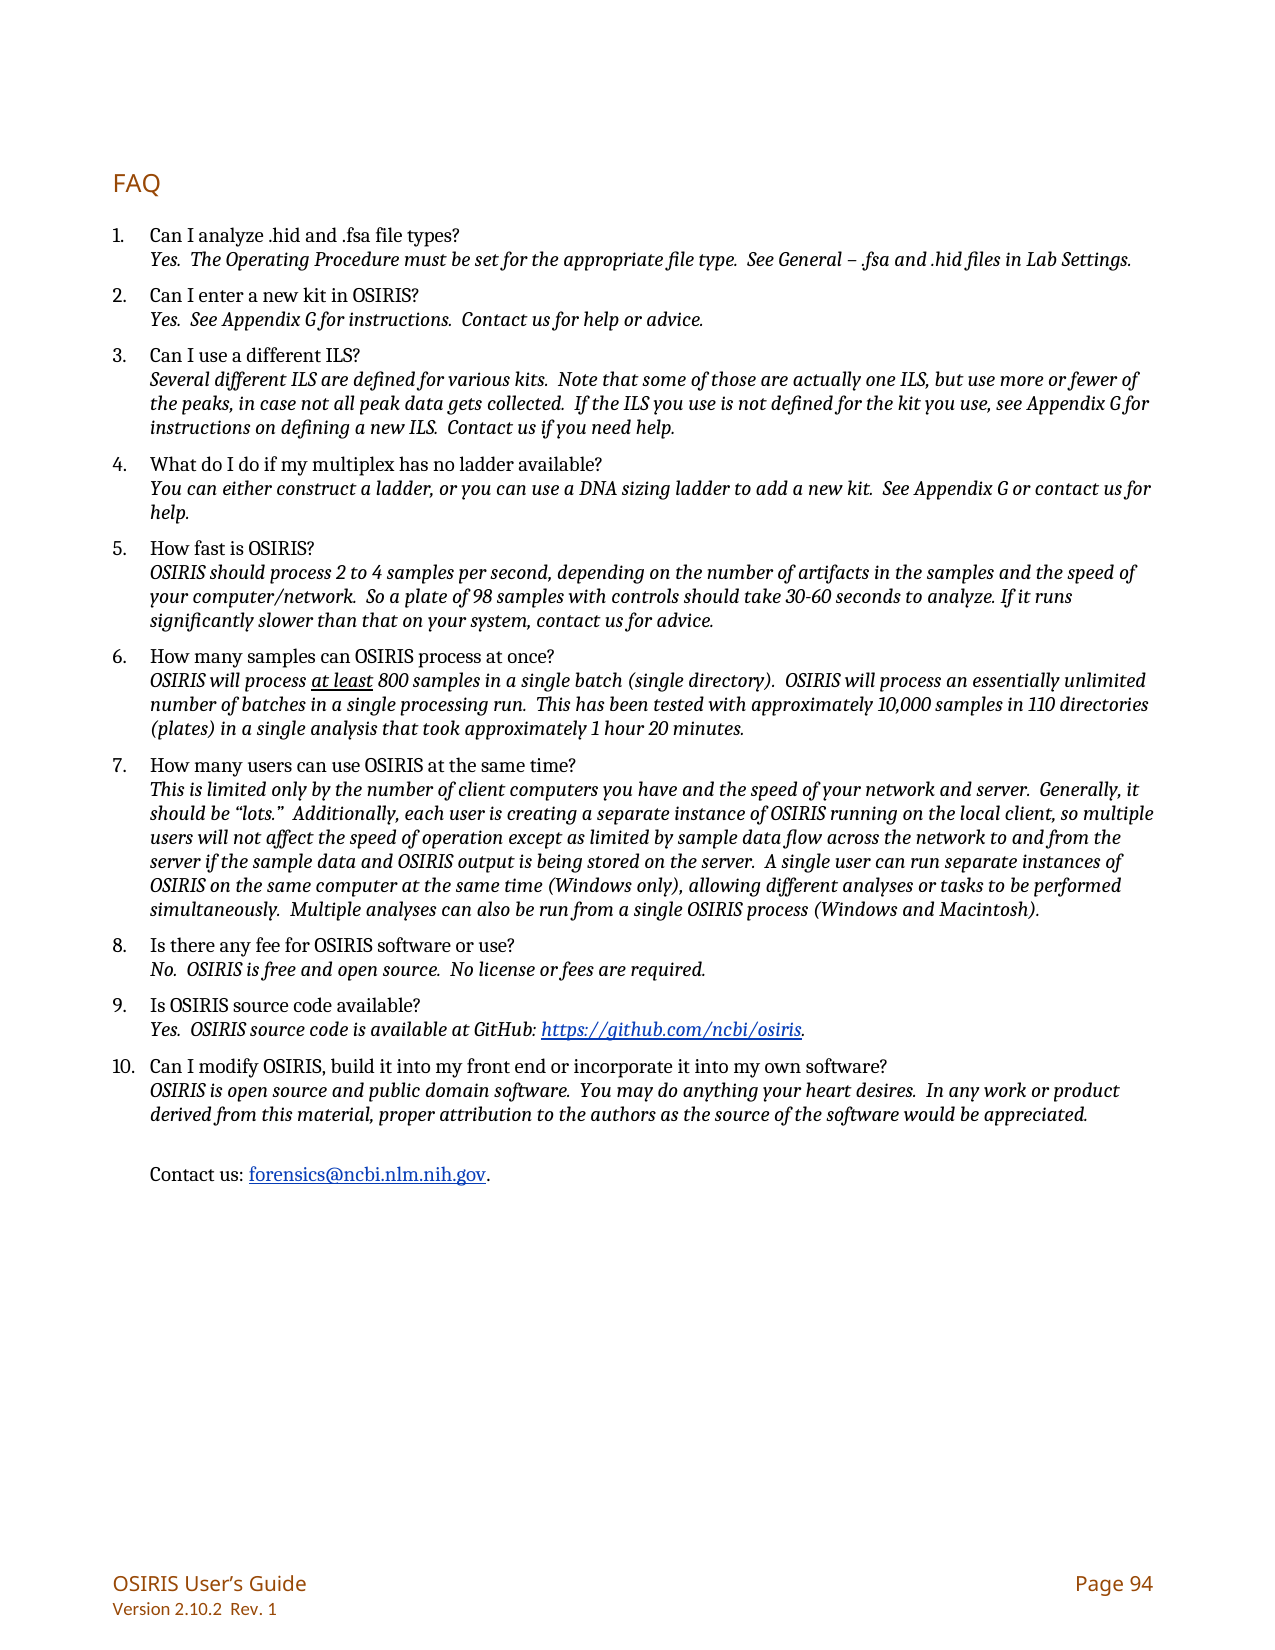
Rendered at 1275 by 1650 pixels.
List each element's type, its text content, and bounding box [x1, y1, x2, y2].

text Contact us: forensics@ncbi.nlm.nih.gov. [150, 1163, 1162, 1187]
list How fast is OSIRIS? OSIRIS should process 2 to 4 samples per second, depending on the number of artifacts in the samples and the speed of your computer/network. So a plate of 98 samples with controls should take 30-60 seconds to analyze. If it runs significantly slower than that on your system, contact us for advice. [112, 537, 1162, 633]
list What do I do if my multiplex has no ladder available? You can either construct a ladder, or you can use a DNA sizing ladder to add a new kit. See Appendix G or contact us for help. [112, 452, 1162, 524]
list How many samples can OSIRIS process at once? OSIRIS will process at least 800 samples in a single batch (single directory). OSIRIS will process an essentially unlimited number of batches in a single processing run. This has been tested with approximately 10,000 samples in 110 directories (plates) in a single analysis that took approximately 1 hour 20 minutes. [112, 645, 1162, 741]
list Is there any fee for OSIRIS software or use? No. OSIRIS is free and open source. No license or fees are required. [112, 934, 1162, 982]
list Can I use a different ILS? Several different ILS are defined for various kits. Note that some of those are actually one ILS, but use more or fewer of the peaks, in case not all peak data gets collected. If the ILS you use is not defined for the kit you use, see Appendix G for instructions on defining a new ILS. Contact us if you need help. [112, 344, 1162, 440]
list Is OSIRIS source code available? Yes. OSIRIS source code is available at GitHub: https://github.com/ncbi/osiris. [112, 994, 1162, 1042]
list How many users can use OSIRIS at the same time? This is limited only by the number of client computers you have and the speed of your network and server. Generally, it should be “lots.” Additionally, each user is creating a separate instance of OSIRIS running on the local client, so multiple users will not affect the speed of operation except as limited by sample data flow across the network to and from the server if the sample data and OSIRIS output is being stored on the server. A single user can run separate instances of OSIRIS on the same computer at the same time (Windows only), allowing different analyses or tasks to be performed simultaneously. Multiple analyses can also be run from a single OSIRIS process (Windows and Macintosh). [112, 753, 1162, 921]
subtitle FAQ [112, 165, 1162, 199]
list Can I enter a new kit in OSIRIS? Yes. See Appendix G for instructions. Contact us for help or advice. [112, 284, 1162, 332]
list Can I modify OSIRIS, build it into my front end or incorporate it into my own software? OSIRIS is open source and public domain software. You may do anything your heart desires. In any work or product derived from this material, proper attribution to the authors as the source of the software would be appreciated. [112, 1054, 1162, 1126]
list Can I analyze .hid and .fsa file types? Yes. The Operating Procedure must be set for the appropriate file type. See General – .fsa and .hid files in Lab Settings. [112, 223, 1162, 271]
